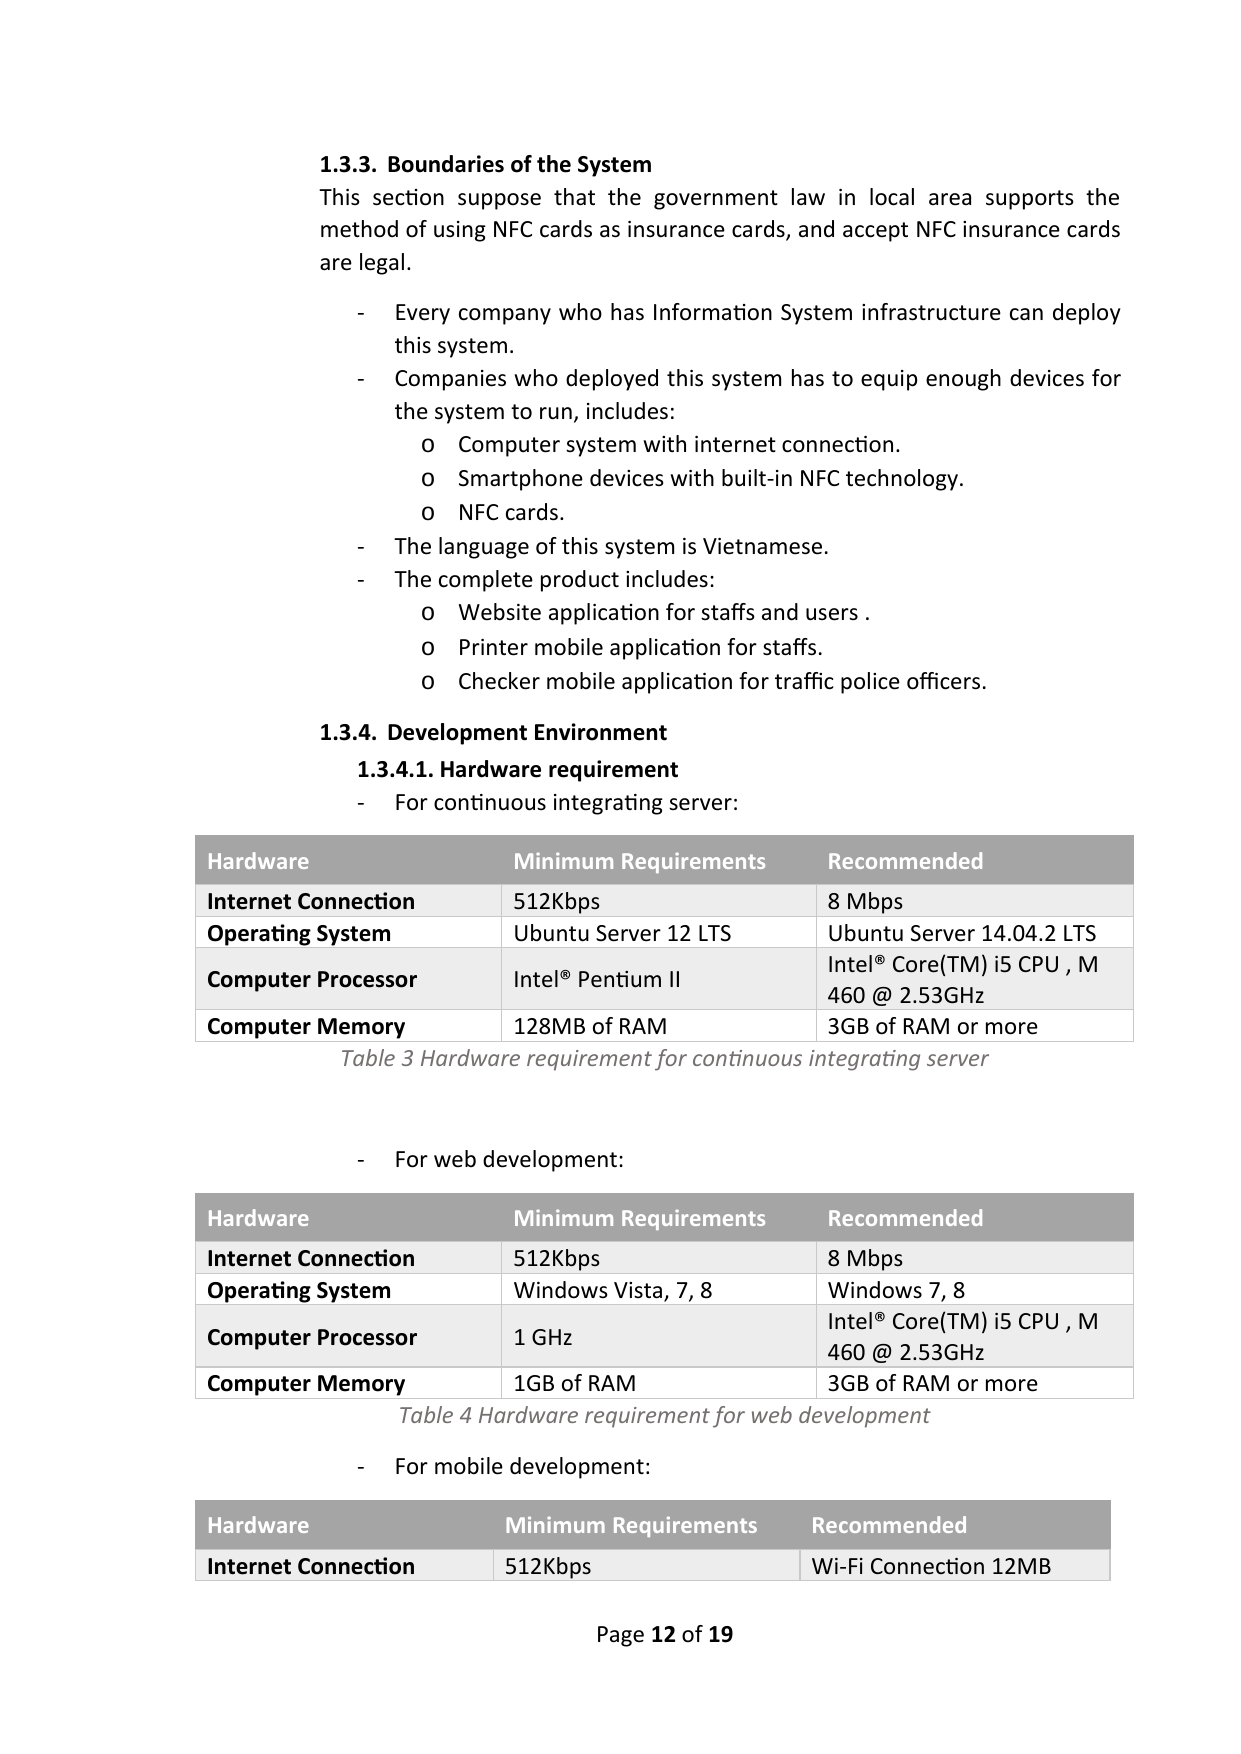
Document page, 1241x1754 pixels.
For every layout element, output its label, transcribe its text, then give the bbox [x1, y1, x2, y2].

list For mobile development: [357, 1450, 1122, 1481]
list Printer mobile application for staffs. [420, 631, 1122, 662]
table_cell Intel® Core(TM) i5 CPU , M 460 @ 2.53GHz [817, 1305, 1133, 1366]
table_cell 8 Mbps [817, 1242, 1133, 1273]
table_cell Windows Vista, 7, 8 [502, 1274, 816, 1304]
list Every company who has Information System infrastructure can deploy this system. [357, 296, 1122, 359]
table_cell Computer Memory [196, 1368, 501, 1398]
table_cell Computer Processor [196, 948, 501, 1009]
table_cell Ubuntu Server 12 LTS [502, 917, 816, 947]
table_header Hardware [196, 836, 501, 884]
table_cell Internet Connection [196, 885, 501, 916]
table_cell Windows 7, 8 [817, 1274, 1133, 1304]
table_cell Internet Connection [196, 1242, 501, 1273]
table_cell 3GB of RAM or more [817, 1010, 1133, 1041]
table_cell Ubuntu Server 14.04.2 LTS [817, 917, 1133, 947]
table_cell 1GB of RAM [502, 1368, 816, 1398]
table_header Minimum Requirements [494, 1501, 799, 1549]
list Companies who deployed this system has to equip enough devices for the system to run, includes: [357, 362, 1122, 425]
table_cell 128MB of RAM [502, 1010, 816, 1041]
subtitle Boundaries of the System [319, 148, 1122, 178]
list Smartphone devices with built-in NFC technology. [420, 462, 1122, 494]
text Table 3 Hardware requirement for continuous integrating server [207, 1042, 1122, 1072]
subtitle Hardware requirement [357, 753, 1122, 783]
list For web development: [357, 1143, 1122, 1173]
list NFC cards. [420, 496, 1122, 528]
table_cell Computer Processor [196, 1305, 501, 1366]
table_header Recommended [817, 836, 1133, 884]
list For continuous integrating server: [357, 786, 1122, 816]
list Website application for staffs and users . [420, 596, 1122, 628]
table_header Recommended [817, 1194, 1133, 1241]
table_cell Computer Memory [196, 1010, 501, 1041]
table_cell Wi-Fi Connection 12MB [801, 1550, 1109, 1580]
table_header Minimum Requirements [502, 1194, 816, 1241]
table_cell Operating System [196, 917, 501, 947]
table_cell Internet Connection [196, 1550, 493, 1580]
subtitle Development Environment [319, 716, 1122, 746]
table_cell 512Kbps [502, 1242, 816, 1273]
table_header Hardware [196, 1194, 501, 1241]
text Table 4 Hardware requirement for web development [207, 1399, 1122, 1429]
table_cell 512Kbps [494, 1550, 799, 1580]
table_header Recommended [801, 1501, 1109, 1549]
list The language of this system is Vietnamese. [357, 531, 1122, 561]
table_cell 3GB of RAM or more [817, 1368, 1133, 1398]
table_cell Operating System [196, 1274, 501, 1304]
table_cell Intel® Core(TM) i5 CPU , M 460 @ 2.53GHz [817, 948, 1133, 1009]
table_cell 8 Mbps [817, 885, 1133, 916]
table_header Hardware [196, 1501, 493, 1549]
table_cell Intel® Pentium II [502, 948, 816, 1009]
table_cell 512Kbps [502, 885, 816, 916]
list Computer system with internet connection. [420, 428, 1122, 459]
table_header Minimum Requirements [502, 836, 816, 884]
list Checker mobile application for traffic police officers. [420, 665, 1122, 697]
table_cell 1 GHz [502, 1305, 816, 1366]
list The complete product includes: [357, 563, 1122, 594]
text This section suppose that the government law in local area supports the method of using NFC cards as insurance cards, and accept NFC insurance cards are legal. [319, 181, 1122, 277]
